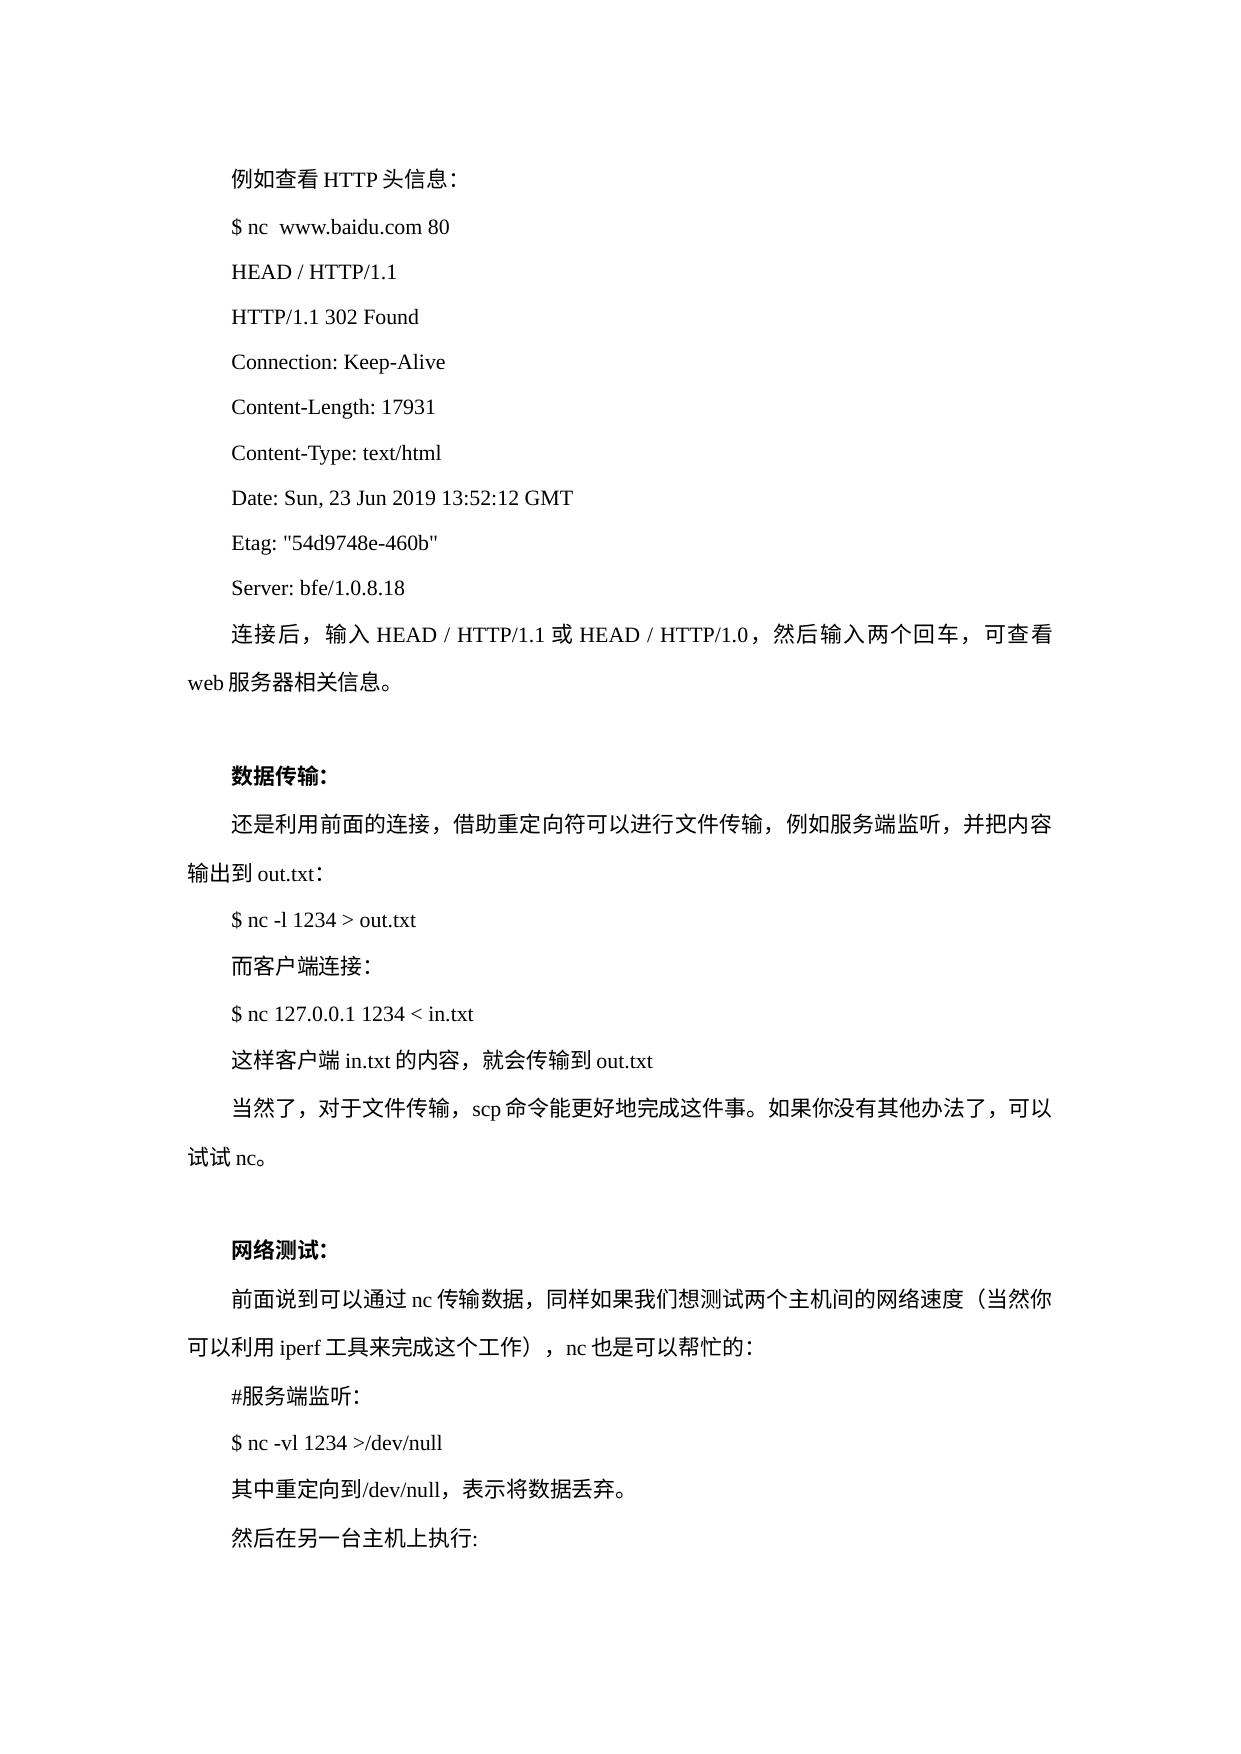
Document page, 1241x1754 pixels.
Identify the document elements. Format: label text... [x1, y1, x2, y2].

text 前面说到可以通过nc传输数据，同样如果我们想测试两个主机间的网络速度（当然你可以利用iperf工具来完成这个工作），nc也是可以帮忙的： [187, 1281, 1053, 1362]
text 这样客户端in.txt的内容，就会传输到out.txt [187, 1042, 1053, 1075]
text 当然了，对于文件传输，scp命令能更好地完成这件事。如果你没有其他办法了，可以试试nc。 [187, 1091, 1053, 1172]
text Server: bfe/1.0.8.18 [187, 571, 1053, 604]
text $ nc -vl 1234 >/dev/null [187, 1427, 1053, 1459]
text 其中重定向到/dev/null，表示将数据丢弃。 [187, 1472, 1053, 1504]
text HEAD / HTTP/1.1 [187, 255, 1053, 288]
text Content-Length: 17931 [187, 391, 1053, 423]
text Etag: "54d9748e-460b" [187, 526, 1053, 558]
text Content-Type: text/html [187, 436, 1053, 468]
text Connection: Keep-Alive [187, 346, 1053, 378]
text HTTP/1.1 302 Found [187, 301, 1053, 333]
text 然后在另一台主机上执行: [187, 1520, 1053, 1553]
text 连接后，输入HEAD / HTTP/1.1或HEAD / HTTP/1.0，然后输入两个回车，可查看web服务器相关信息。 [187, 616, 1053, 697]
text 例如查看HTTP头信息： [187, 162, 1053, 194]
text 网络测试： [187, 1233, 1053, 1265]
text Date: Sun, 23 Jun 2019 13:52:12 GMT [187, 481, 1053, 513]
text 还是利用前面的连接，借助重定向符可以进行文件传输，例如服务端监听，并把内容输出到out.txt： [187, 807, 1053, 888]
text 数据传输： [187, 758, 1053, 791]
text $ nc 127.0.0.1 1234 < in.txt [187, 997, 1053, 1030]
text 而客户端连接： [187, 949, 1053, 981]
text #服务端监听： [187, 1378, 1053, 1411]
text $ nc -l 1234 > out.txt [187, 904, 1053, 936]
text $ nc www.baidu.com 80 [187, 210, 1053, 243]
